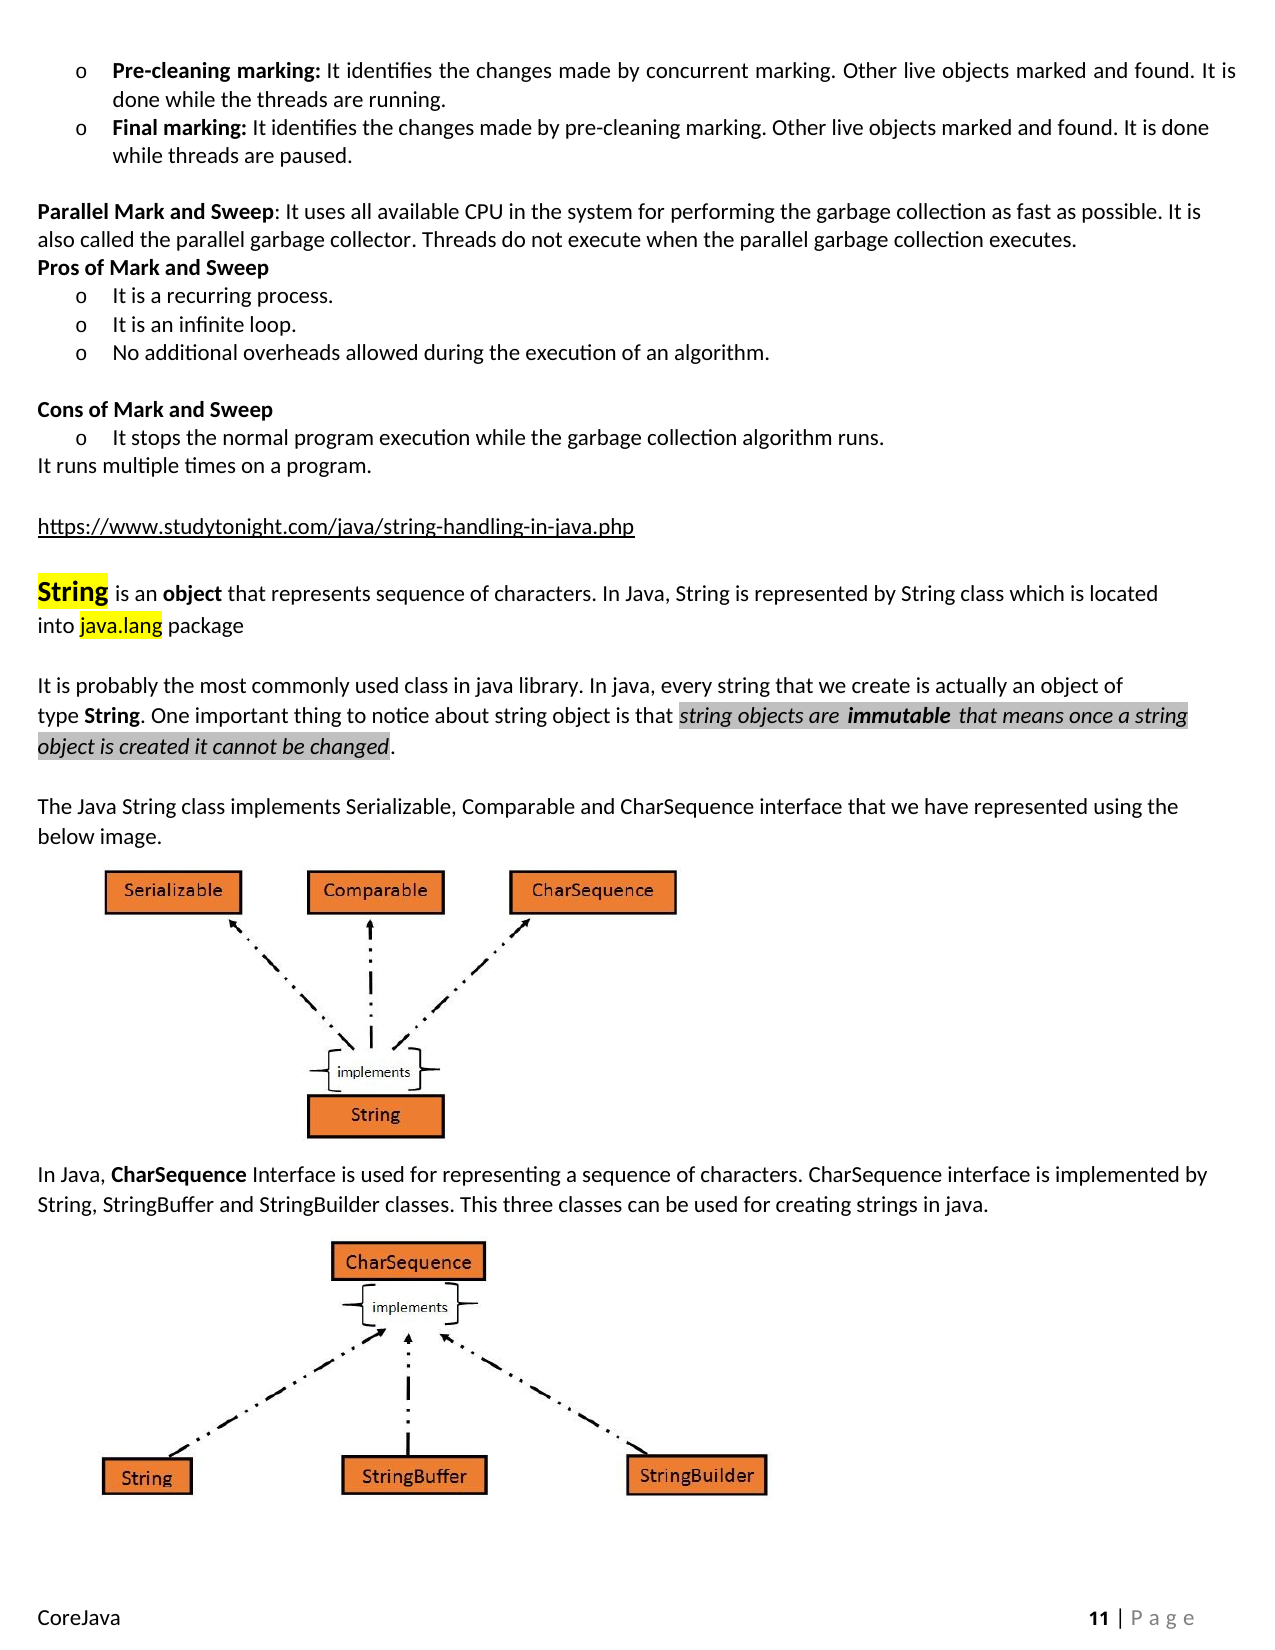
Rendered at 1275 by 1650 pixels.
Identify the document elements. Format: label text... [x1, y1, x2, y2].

list It is an infinite loop. [75, 310, 1237, 338]
list It stops the normal program execution while the garbage collection algorithm runs. [75, 423, 1237, 452]
picture [75, 1236, 794, 1520]
list It is a recurring process. [75, 281, 1237, 310]
text It runs multiple times on a program. https://www.studytonight.com/java/string-handling-in-java.php String is an object that represents sequence of characters. In Java, String is represented by String class which is located into java.lang package [37, 452, 1237, 669]
text Pros of Mark and Sweep [37, 253, 1237, 281]
text Cons of Mark and Sweep [37, 395, 1237, 423]
text In Java, CharSequence Interface is used for representing a sequence of characters. CharSequence interface is implemented by String, StringBuffer and StringBuilder classes. This three classes can be used for creating strings in java. [37, 1160, 1237, 1218]
list Final marking: It identifies the changes made by pre-cleaning marking. Other live objects marked and found. It is done while threads are paused. [75, 113, 1237, 197]
text The Java String class implements Serializable, Comparable and CharSequence interface that we have represented using the below image. [37, 762, 1237, 850]
list Pre-cleaning marking: It identifies the changes made by concurrent marking. Other live objects marked and found. It is done while the threads are running. [75, 56, 1237, 113]
list No additional overheads allowed during the execution of an algorithm. [75, 338, 1237, 395]
text It is probably the most commonly used class in java library. In java, every string that we create is actually an object of type String. One important thing to notice about string object is that string objects are immutable that means once a string object is created it cannot be changed. [37, 671, 1237, 760]
picture [75, 852, 713, 1160]
text Parallel Mark and Sweep: It uses all available CPU in the system for performing the garbage collection as fast as possible. It is also called the parallel garbage collector. Threads do not execute when the parallel garbage collection executes. [37, 197, 1237, 253]
